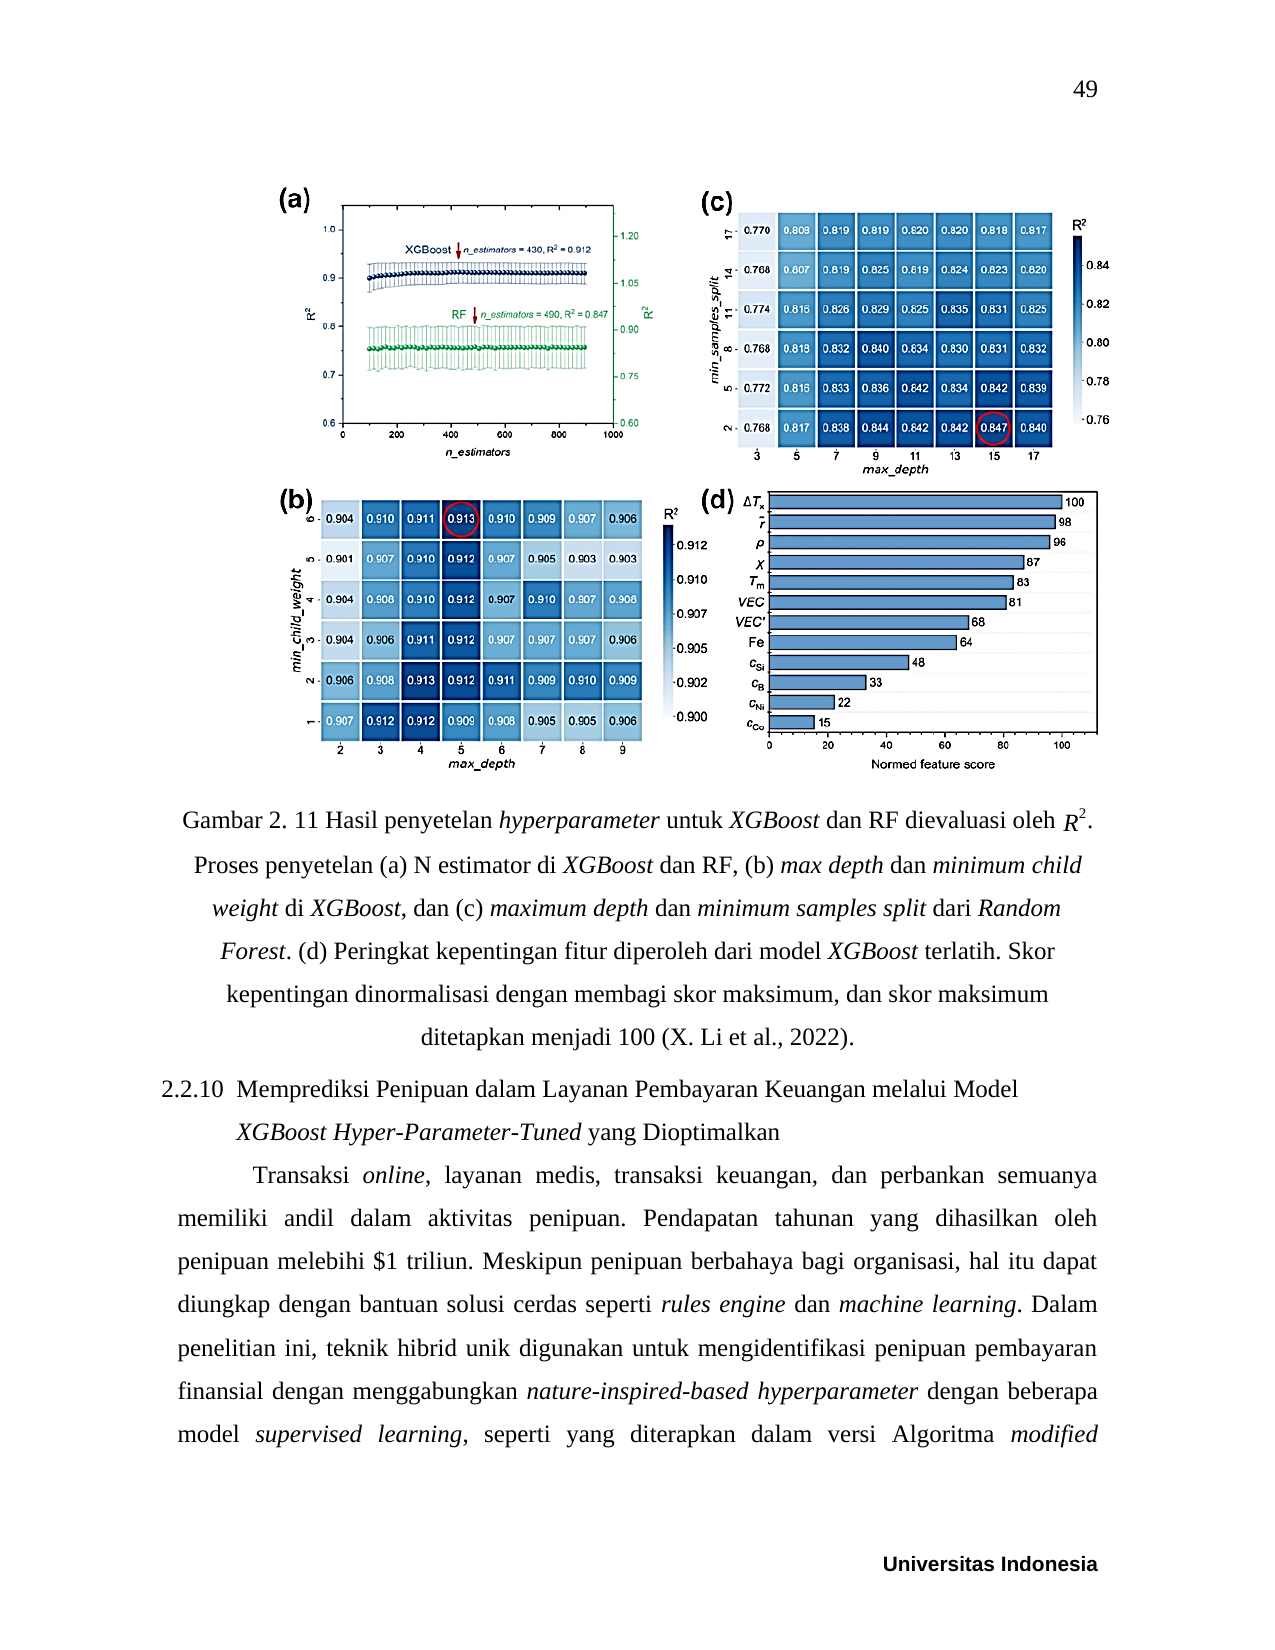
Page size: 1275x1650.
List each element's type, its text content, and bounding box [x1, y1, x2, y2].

subtitle Memprediksi Penipuan dalam Layanan Pembayaran Keuangan melalui Model XGBoost Hyper-Parameter-Tuned yang Dioptimalkan [161, 1074, 1098, 1146]
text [177, 1160, 1098, 1448]
text Gambar 2. 11 Hasil penyetelan hyperparameter untuk XGBoost dan RF dievaluasi oleh . Proses penyetelan (a) N estimator di XGBoost dan RF, (b) max depth dan minimum child weight di XGBoost, dan (c) maximum depth dan minimum samples split dari Random Forest. (d) Peringkat kepentingan fitur diperoleh dari model XGBoost terlatih. Skor kepentingan dinormalisasi dengan membagi skor maksimum, dan skor maksimum ditetapkan menjadi 100 . [177, 804, 1098, 1051]
picture [252, 177, 1118, 782]
